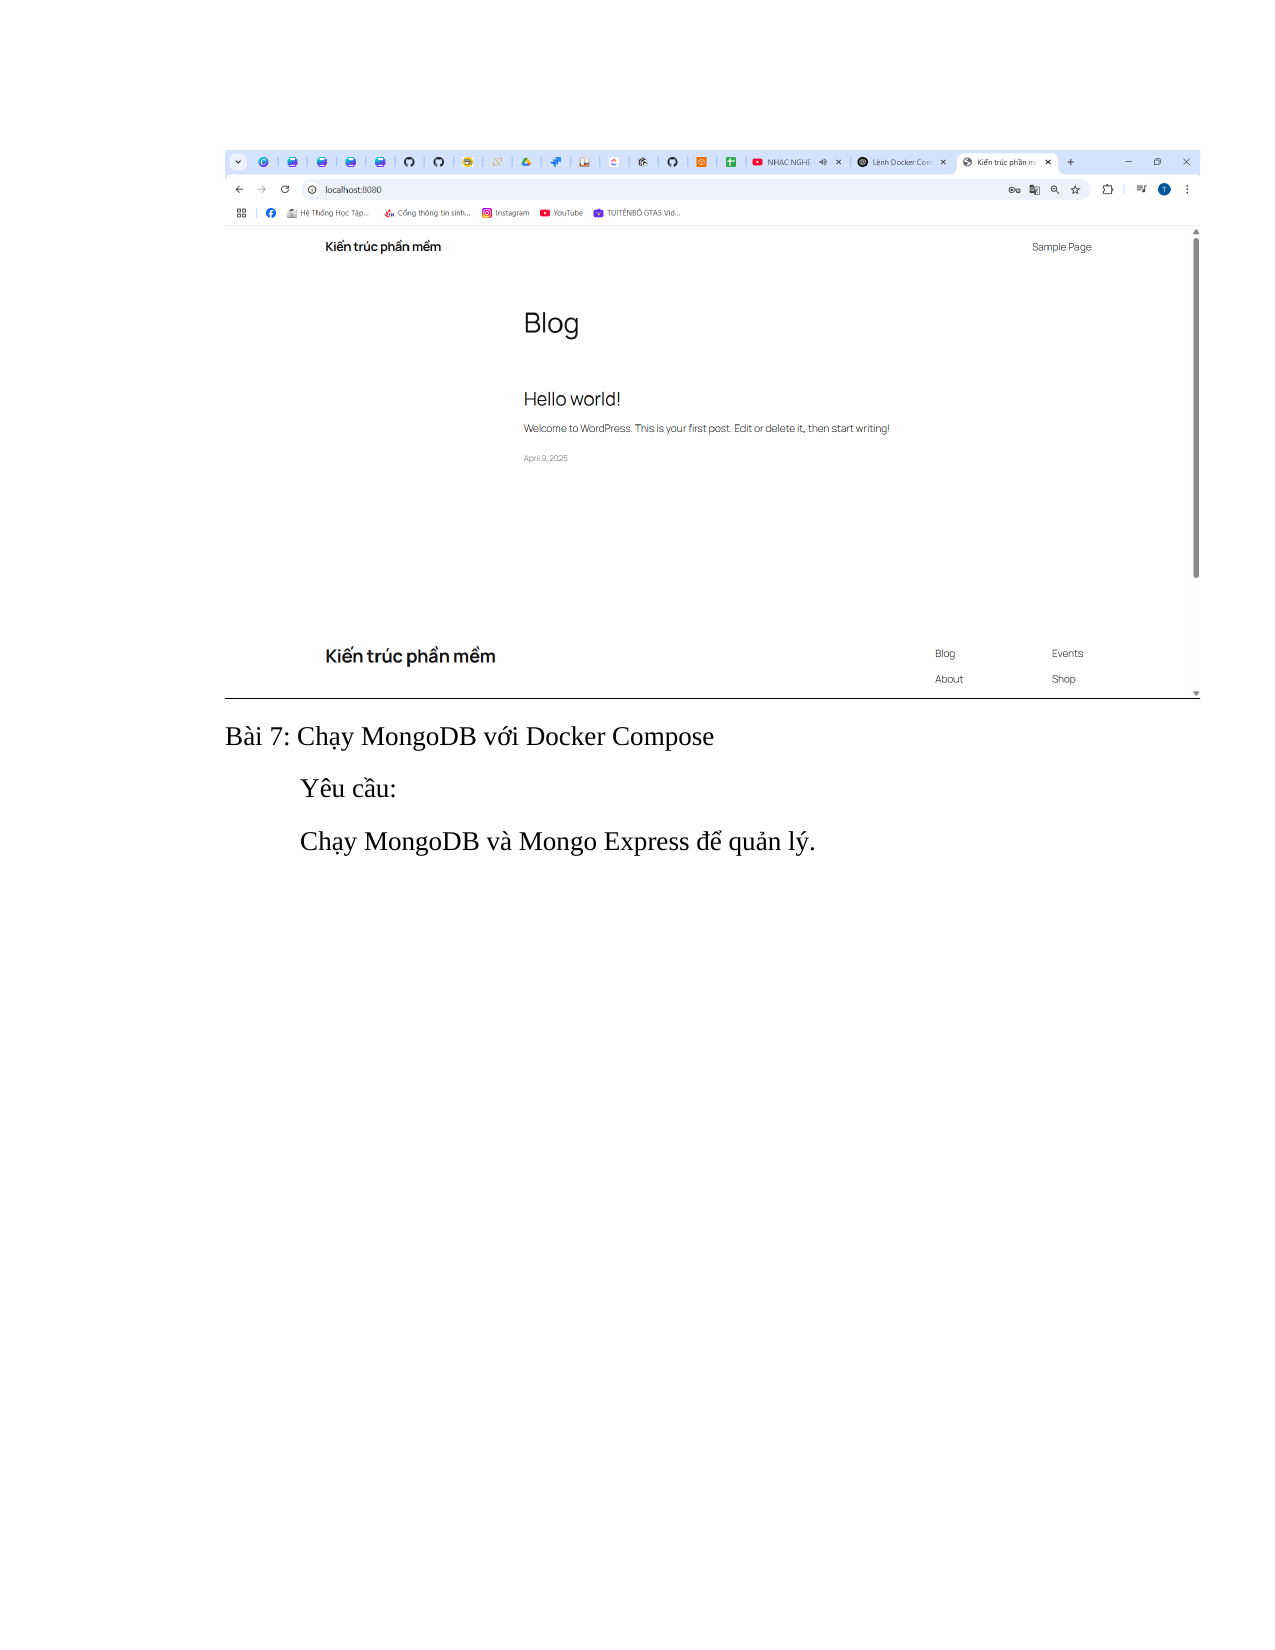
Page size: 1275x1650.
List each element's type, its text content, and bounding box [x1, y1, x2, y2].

picture [225, 150, 1200, 699]
text Yêu cầu: [150, 773, 1125, 804]
text Chạy MongoDB và Mongo Express để quản lý. [150, 825, 1125, 856]
text Bài 7: Chạy MongoDB với Docker Compose [150, 720, 1125, 751]
